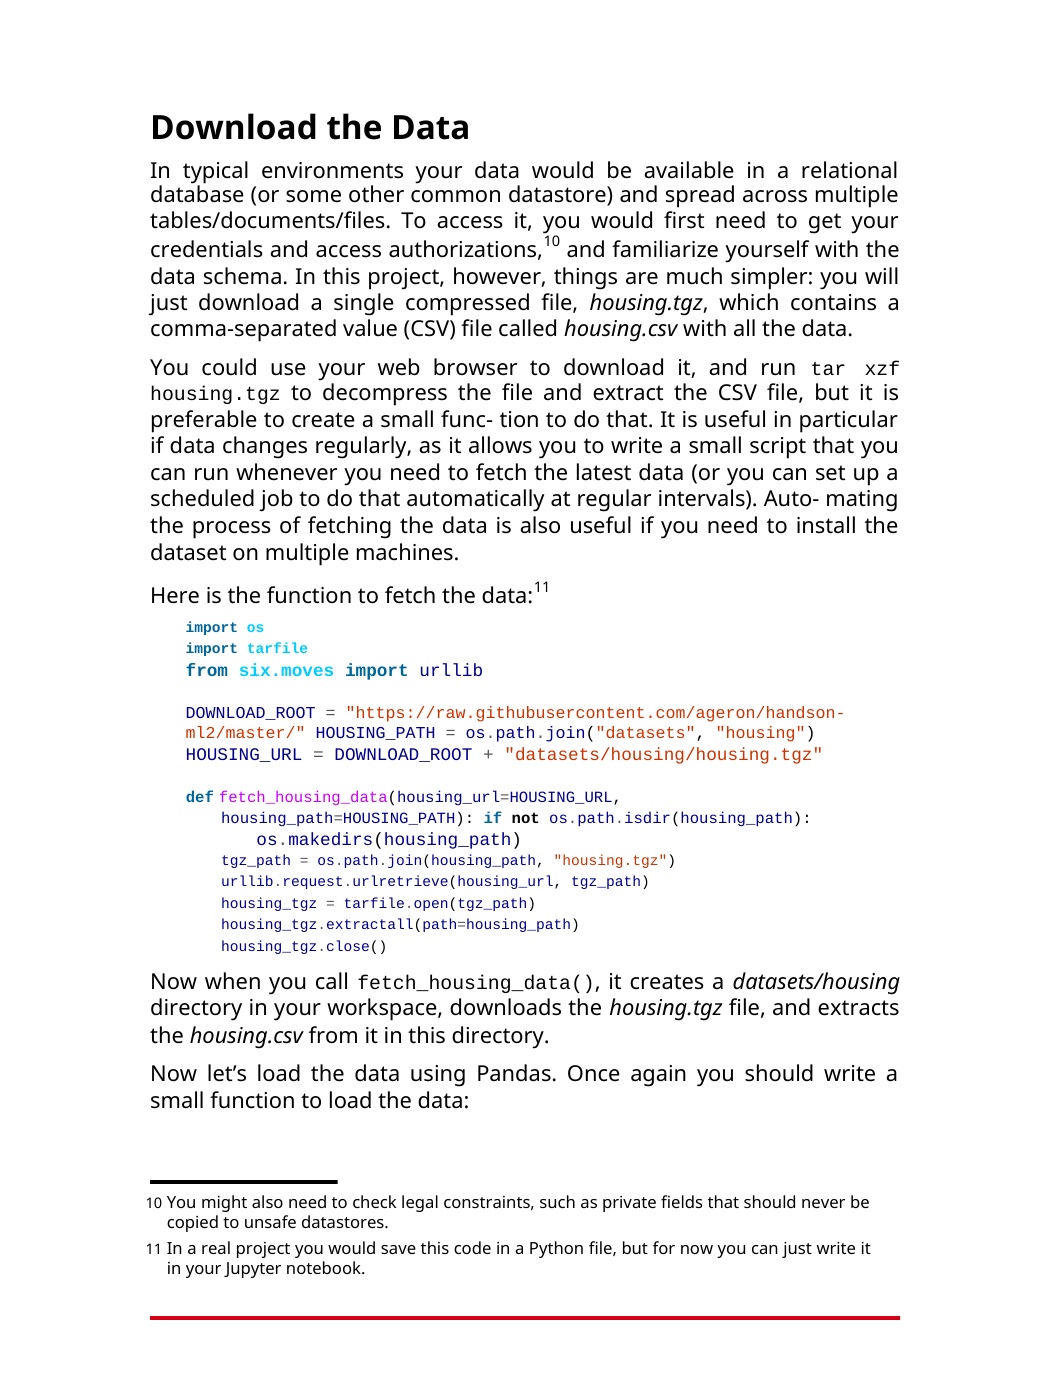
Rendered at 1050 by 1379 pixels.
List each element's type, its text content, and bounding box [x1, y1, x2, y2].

text Download the Data [150, 104, 900, 149]
text from six.moves import urllib [185, 662, 900, 680]
text Now let’s load the data using Pandas. Once again you should write a small function to load the data: [150, 1059, 900, 1114]
text Now when you call fetch_housing_data(), it creates a datasets/housing directory in your workspace, downloads the housing.tgz file, and extracts the housing.csv from it in this directory. [150, 967, 900, 1049]
picture [150, 1180, 338, 1184]
text In typical environments your data would be available in a relational database (or some other common datastore) and spread across multiple tables/documents/files. To access it, you would first need to get your credentials and access authorizations,10 and familiarize yourself with the data schema. In this project, however, things are much simpler: you will just download a single compressed file, housing.tgz, which contains a comma-separated value (CSV) file called housing.csv with all the data. [150, 157, 900, 343]
text DOWNLOAD_ROOT = "https://raw.githubusercontent.com/ageron/handson-ml2/master/" HOUSING_PATH = os.path.join("datasets", "housing") [185, 705, 877, 743]
text tgz_path = os.path.join(housing_path, "housing.tgz") urllib.request.urlretrieve(housing_url, tgz_path) housing_tgz = tarfile.open(tgz_path) housing_tgz.extractall(path=housing_path) housing_tgz.close() [221, 853, 681, 955]
text HOUSING_URL = DOWNLOAD_ROOT + "datasets/housing/housing.tgz" [185, 744, 900, 764]
text def fetch_housing_data(housing_url=HOUSING_URL, housing_path=HOUSING_PATH): if not os.path.isdir(housing_path): [186, 789, 850, 828]
list In a real project you would save this code in a Python file, but for now you can just write it in your Jupyter notebook. [145, 1238, 873, 1280]
text Here is the function to fetch the data:11 [150, 576, 900, 610]
list You might also need to check legal constraints, such as private fields that should never be copied to unsafe datastores. [145, 1192, 871, 1233]
picture [150, 1316, 901, 1320]
text You could use your web browser to download it, and run tar xzf housing.tgz to decompress the file and extract the CSV file, but it is preferable to create a small func‐ tion to do that. It is useful in particular if data changes regularly, as it allows you to write a small script that you can run whenever you need to fetch the latest data (or you can set up a scheduled job to do that automatically at regular intervals). Auto‐ mating the process of fetching the data is also useful if you need to install the dataset on multiple machines. [150, 354, 900, 566]
text os.makedirs(housing_path) [256, 831, 900, 849]
text import os import tarfile [185, 620, 310, 658]
